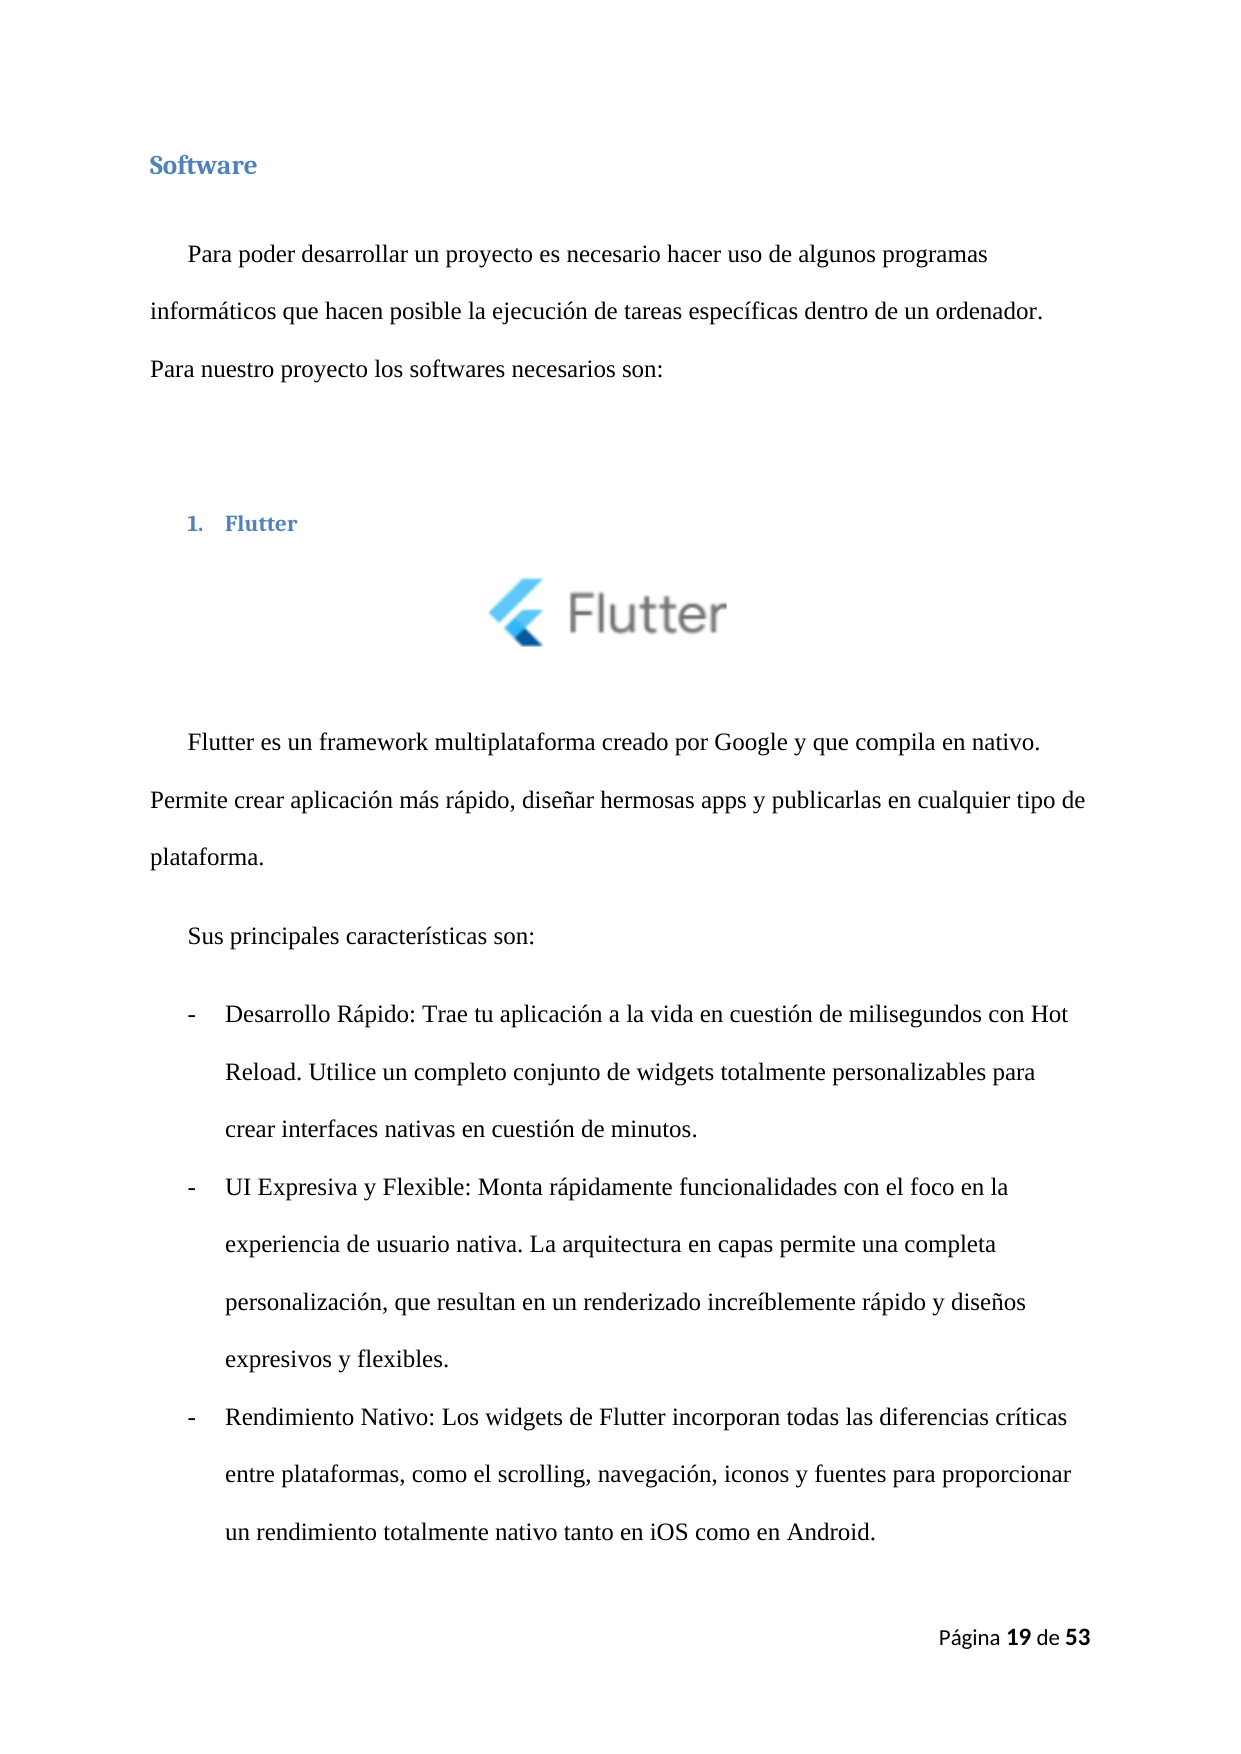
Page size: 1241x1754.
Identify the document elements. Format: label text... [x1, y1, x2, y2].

subtitle Flutter [187, 510, 1090, 567]
list Desarrollo Rápido: Trae tu aplicación a la vida en cuestión de milisegundos con Hot Reload. Utilice un completo conjunto de widgets totalmente personalizables para crear interfaces nativas en cuestión de minutos. [187, 999, 1090, 1143]
subtitle Software [150, 150, 1090, 181]
list UI Expresiva y Flexible: Monta rápidamente funcionalidades con el foco en la experiencia de usuario nativa. La arquitectura en capas permite una completa personalización, que resultan en un renderizado increíblemente rápido y diseños expresivos y flexibles. [187, 1172, 1090, 1373]
text Sus principales características son: [150, 921, 1090, 949]
text Flutter es un framework multiplataforma creado por Google y que compila en nativo. Permite crear aplicación más rápido, diseñar hermosas apps y publicarlas en cualquier tipo de plataforma. [150, 727, 1090, 871]
list Rendimiento Nativo: Los widgets de Flutter incorporan todas las diferencias críticas entre plataformas, como el scrolling, navegación, iconos y fuentes para proporcionar un rendimiento totalmente nativo tanto en iOS como en Android. [187, 1402, 1090, 1545]
picture [473, 567, 751, 669]
text Para poder desarrollar un proyecto es necesario hacer uso de algunos programas informáticos que hacen posible la ejecución de tareas específicas dentro de un ordenador. Para nuestro proyecto los softwares necesarios son: [150, 239, 1090, 382]
